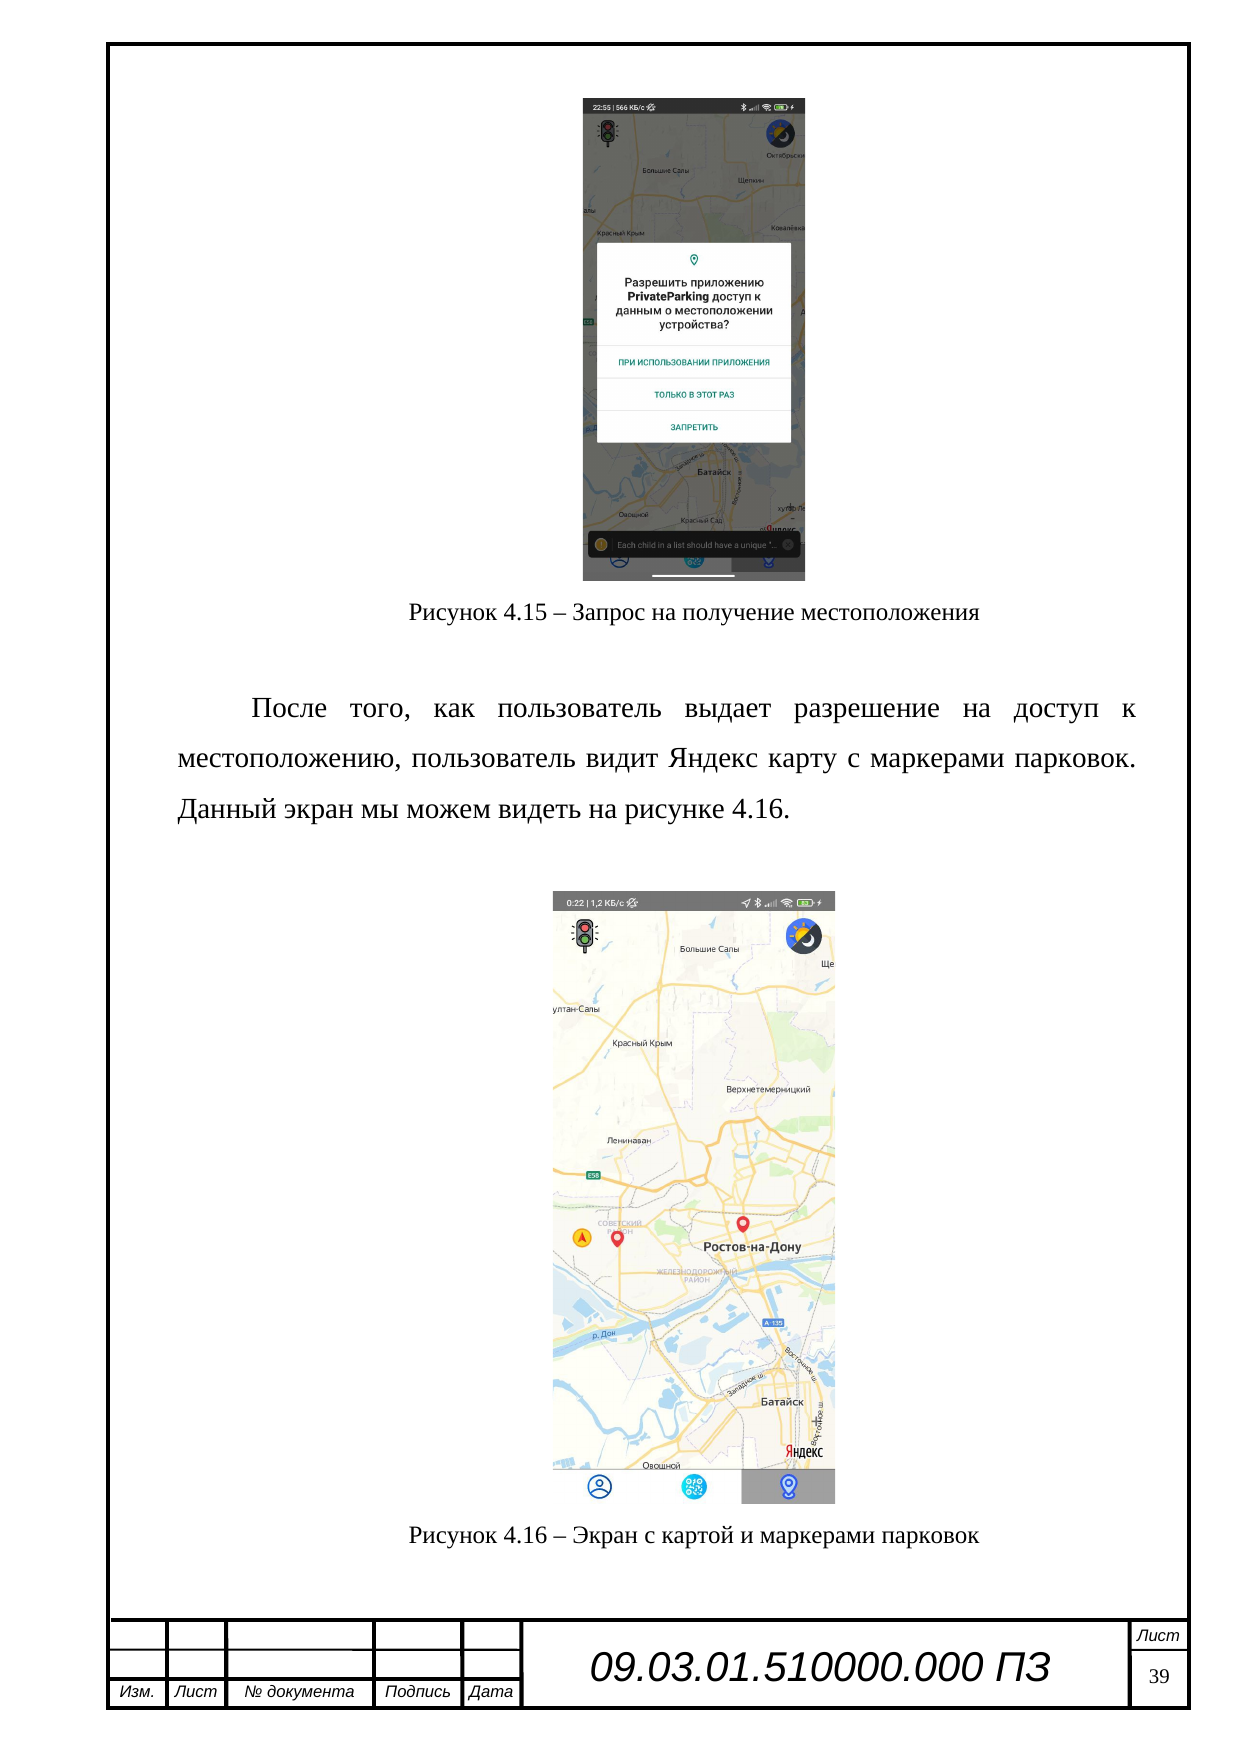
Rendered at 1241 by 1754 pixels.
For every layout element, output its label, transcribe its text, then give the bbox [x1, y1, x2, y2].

text Рисунок 4.16 – Экран с картой и маркерами парковок [177, 1520, 1137, 1549]
picture [582, 98, 805, 581]
text Рисунок 4.15 – Запрос на получение местоположения [177, 597, 1137, 626]
picture [552, 891, 836, 1504]
text После того, как пользователь выдает разрешение на доступ к местоположению, пользователь видит Яндекс карту с маркерами парковок. Данный экран мы можем видеть на рисунке 4.16. [177, 690, 1137, 824]
